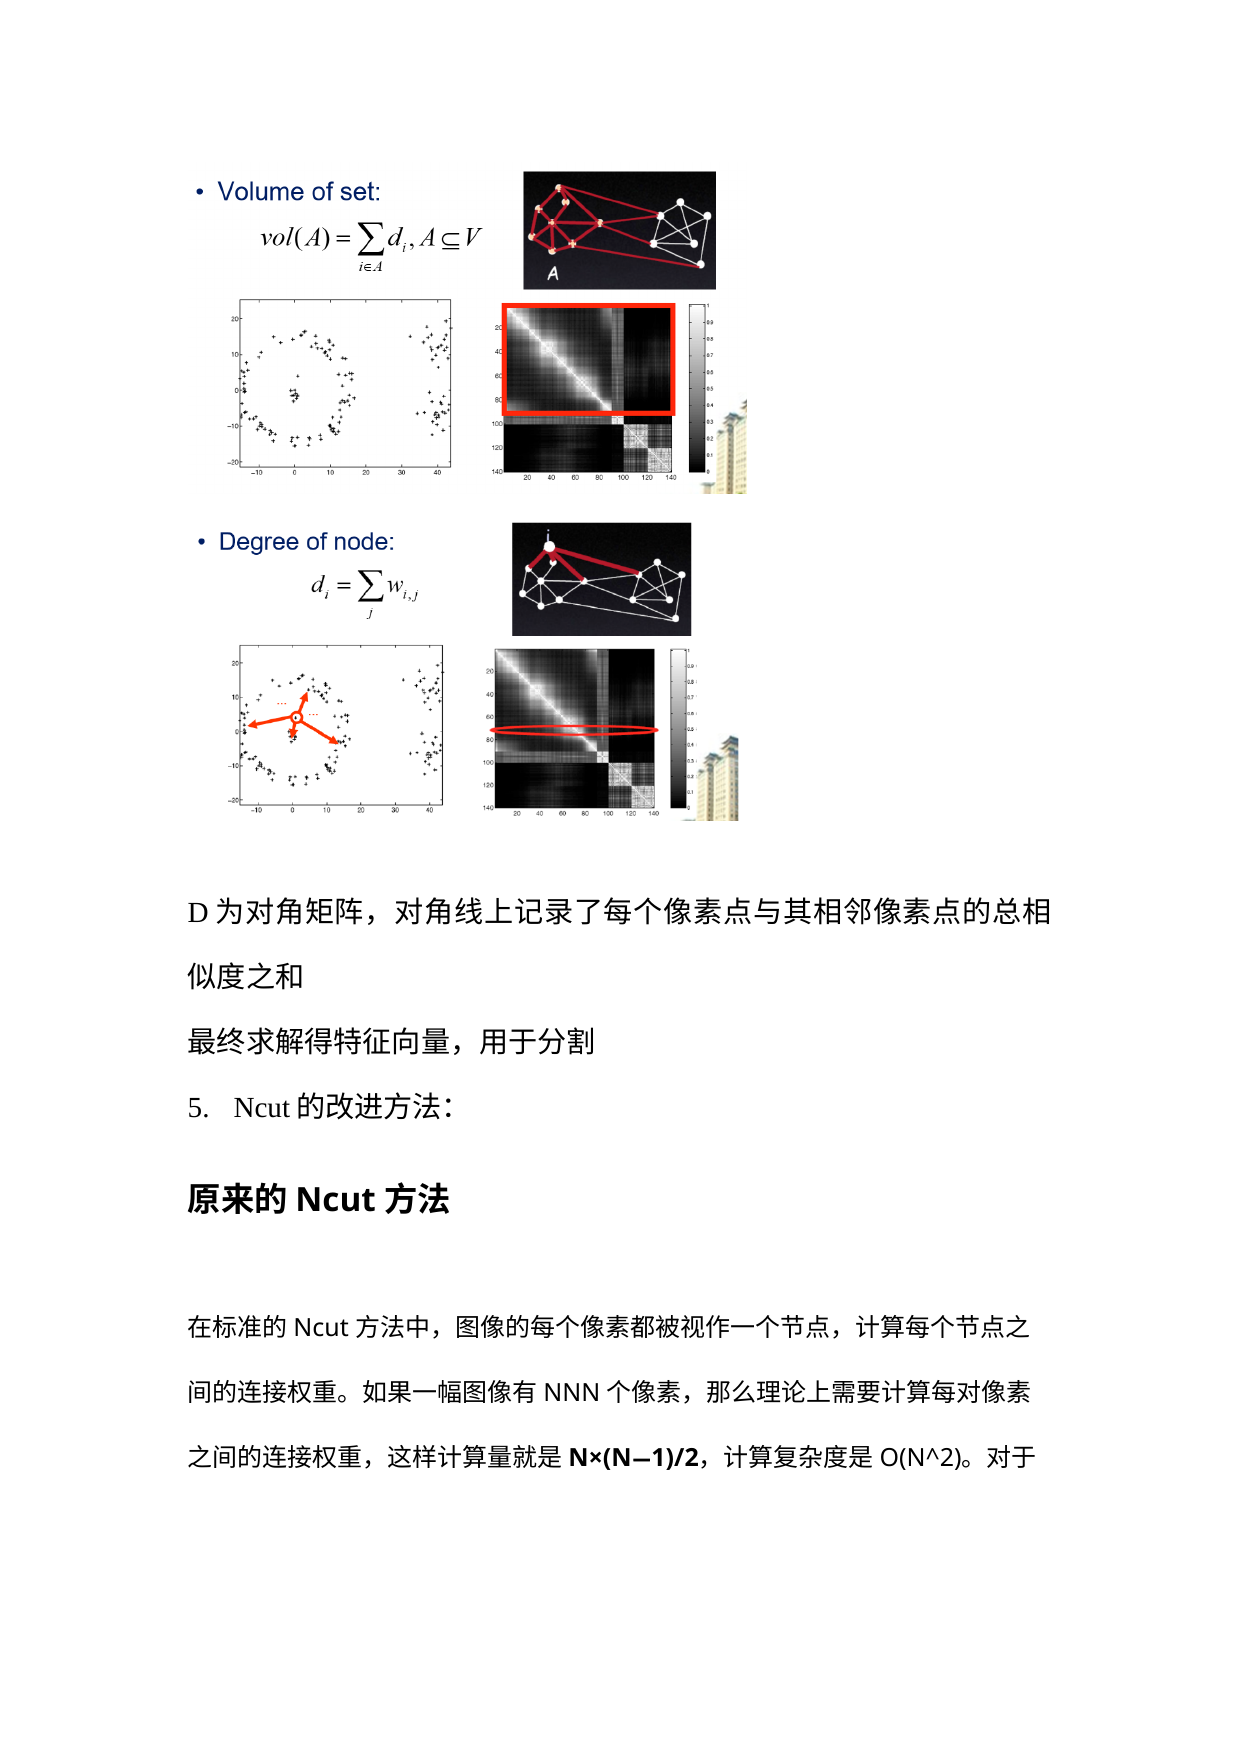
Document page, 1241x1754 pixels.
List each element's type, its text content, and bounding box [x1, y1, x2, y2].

text 最终求解得特征向量，用于分割 [187, 1007, 1053, 1072]
list Ncut的改进方法： [187, 1072, 1053, 1137]
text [187, 1293, 1053, 1488]
subtitle 原来的 Ncut 方法 [187, 1164, 1053, 1229]
picture [187, 162, 747, 494]
picture [187, 519, 739, 821]
text D为对角矩阵，对角线上记录了每个像素点与其相邻像素点的总相似度之和 [187, 877, 1053, 1007]
